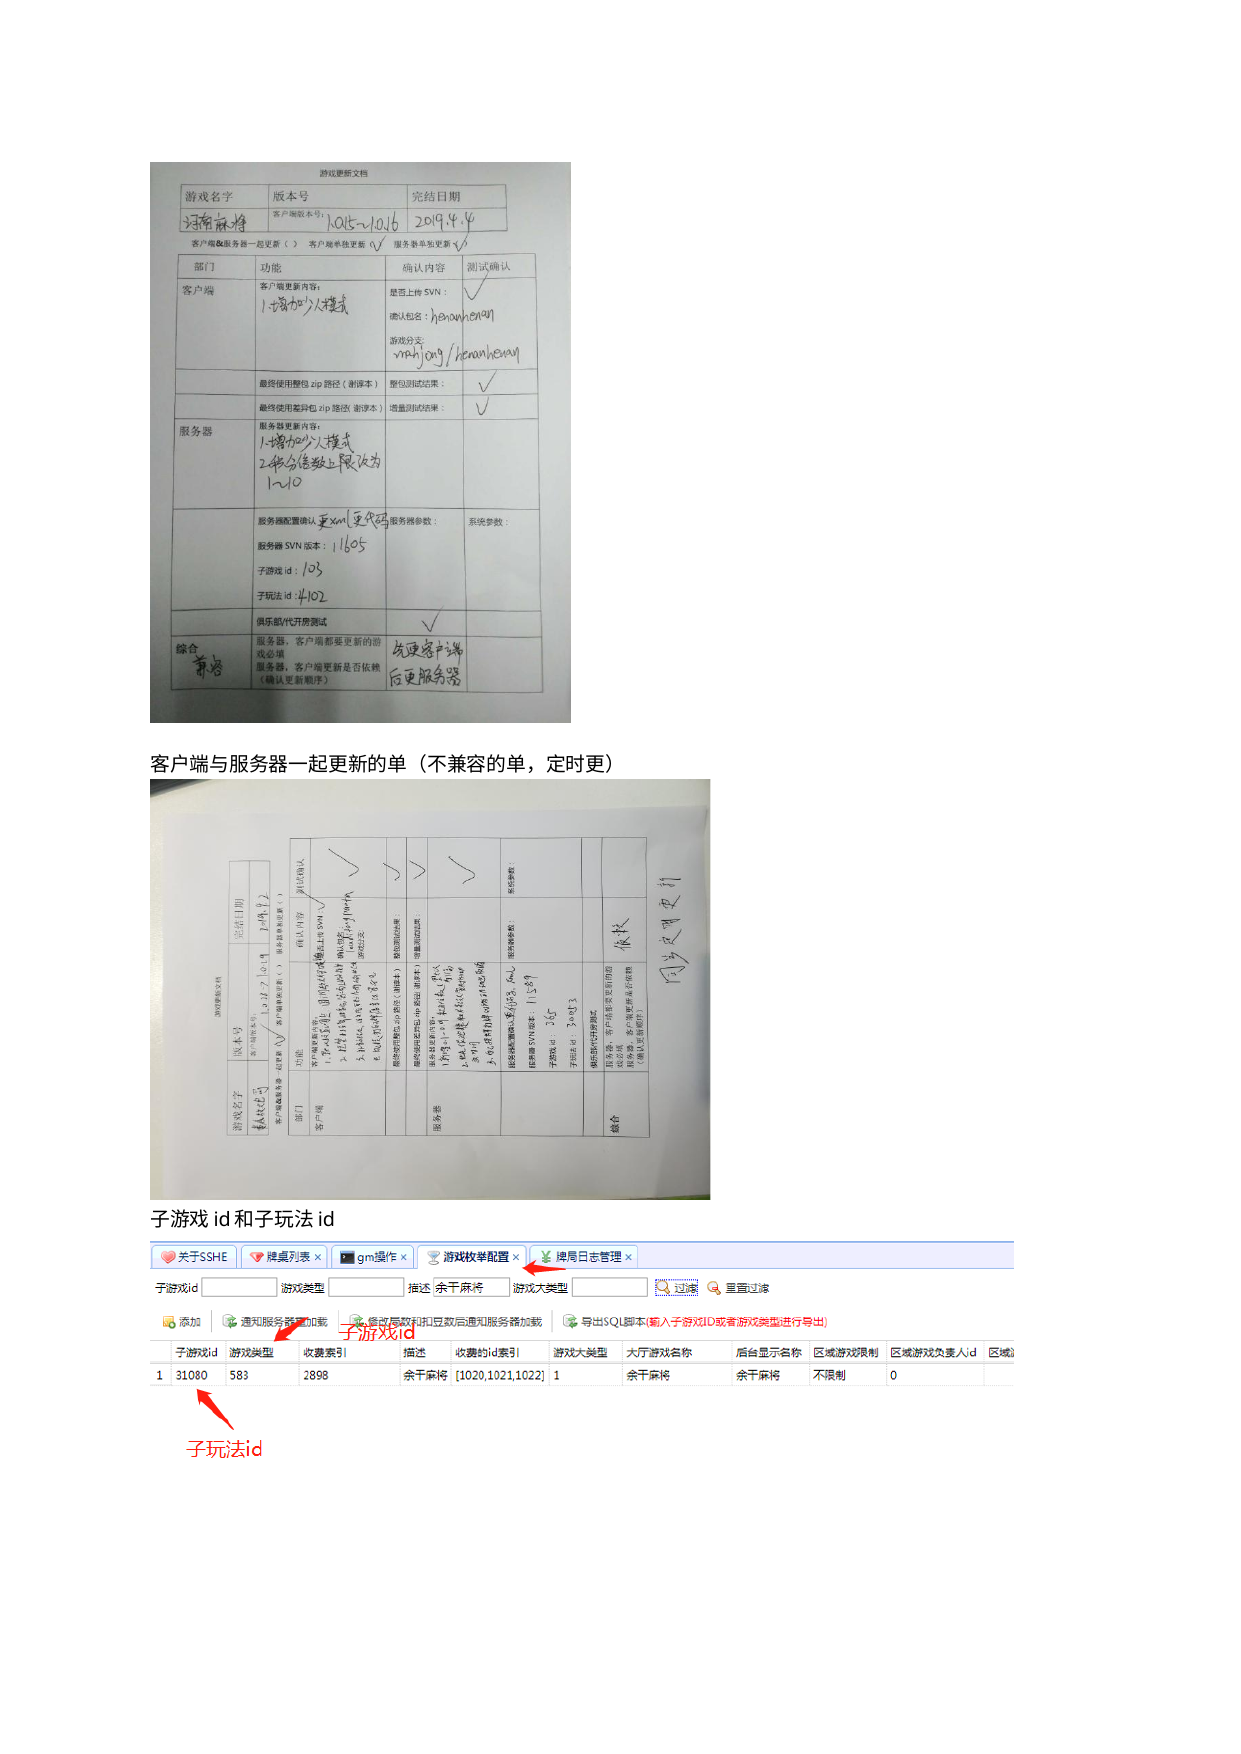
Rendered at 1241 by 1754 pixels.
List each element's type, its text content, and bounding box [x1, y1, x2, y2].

picture [150, 779, 711, 1200]
text 子游戏id和子玩法id [150, 1202, 1090, 1234]
picture [150, 162, 571, 723]
text 客户端与服务器一起更新的单（不兼容的单，定时更） [150, 747, 1090, 779]
picture [150, 1234, 1014, 1469]
